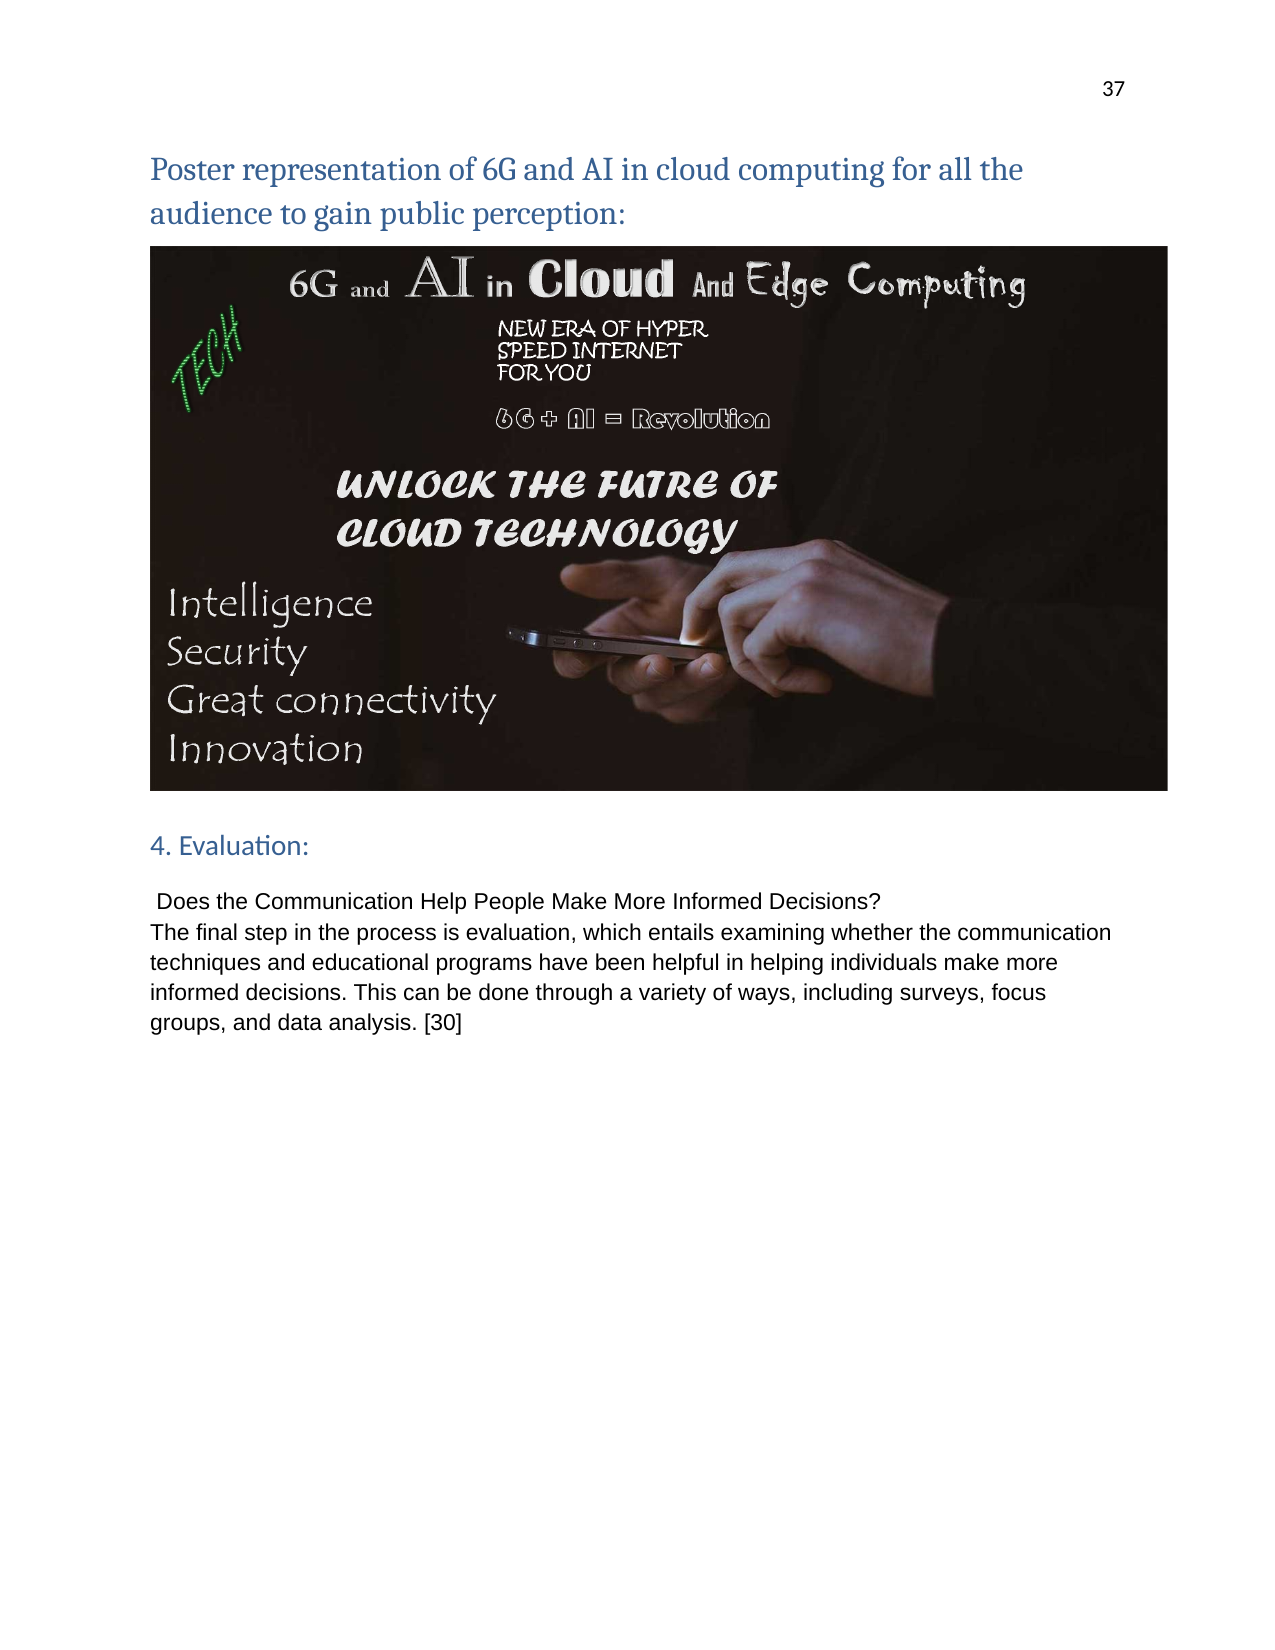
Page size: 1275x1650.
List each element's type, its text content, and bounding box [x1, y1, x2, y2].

subtitle Poster representation of 6G and AI in cloud computing for all the audience to gain public perception: [150, 150, 1125, 232]
picture [150, 246, 1168, 791]
text Does the Communication Help People Make More Informed Decisions? The final step in the process is evaluation, which entails examining whether the communication techniques and educational programs have been helpful in helping individuals make more informed decisions. This can be done through a variety of ways, including surveys, focus groups, and data analysis. [30] [150, 888, 1125, 1068]
text 4. Evaluation: [150, 791, 1125, 862]
